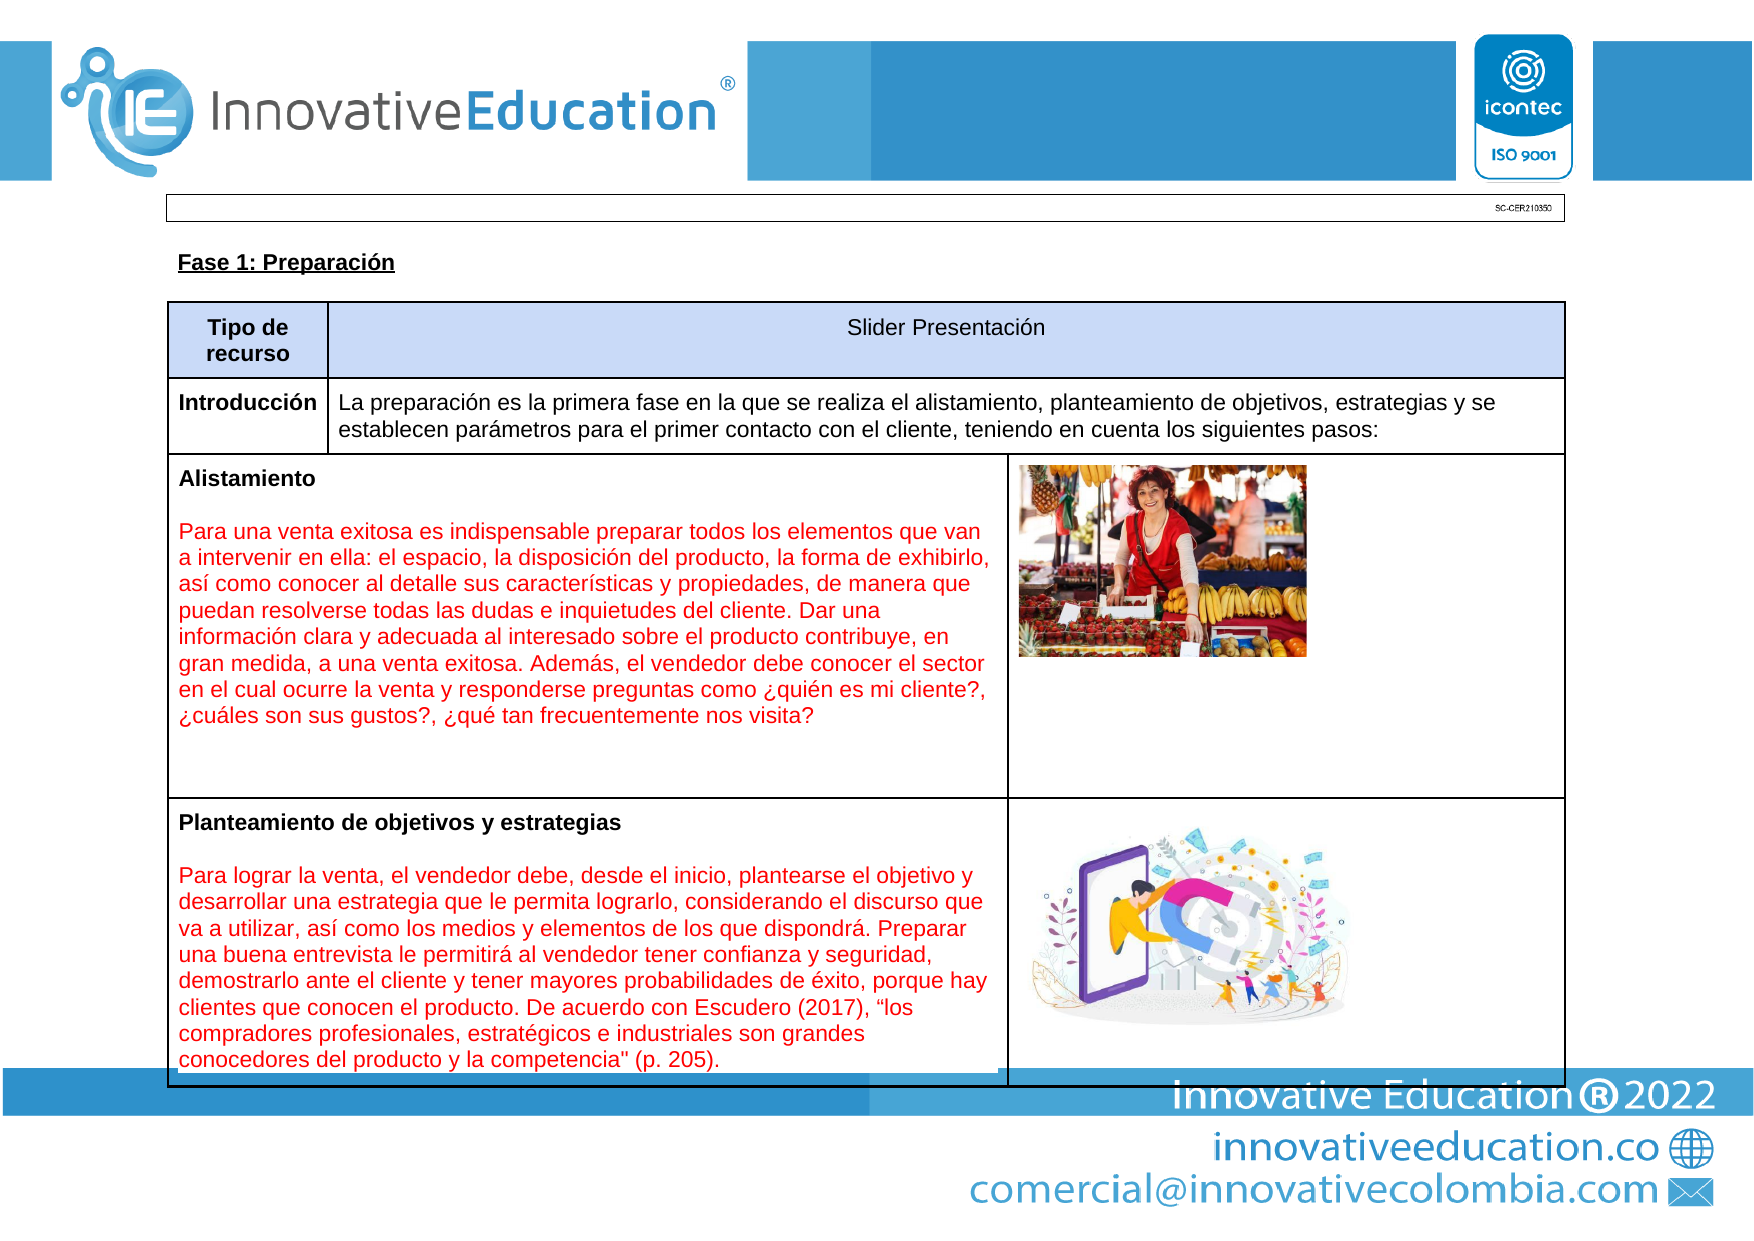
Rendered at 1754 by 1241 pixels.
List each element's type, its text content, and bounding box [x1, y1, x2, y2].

table_cell [1009, 799, 1564, 1085]
picture [1471, 32, 1576, 214]
picture [0, 28, 1456, 194]
picture [2, 1067, 1754, 1213]
table_cell [1009, 455, 1564, 797]
table_cell Introducción [169, 379, 327, 452]
table_header Tipo de recurso [169, 303, 327, 377]
text Fase 1: Preparación [177, 248, 1577, 275]
table_cell La preparación es la primera fase en la que se realiza el alistamiento, planteamiento de objetivos, estrategias y se establecen parámetros para el primer contacto con el cliente, teniendo en cuenta los siguientes pasos: [329, 379, 1564, 452]
picture [1593, 28, 1752, 194]
table_cell Alistamiento Para una venta exitosa es indispensable preparar todos los elementos que van a intervenir en ella: el espacio, la disposición del producto, la forma de exhibirlo, así como conocer al detalle sus características y propiedades, de manera que puedan resolverse todas las dudas e inquietudes del cliente. Dar una información clara y adecuada al interesado sobre el producto contribuye, en gran medida, a una venta exitosa. Además, el vendedor debe conocer el sector en el cual ocurre la venta y responderse preguntas como ¿quién es mi cliente?, ¿cuáles son sus gustos?, ¿qué tan frecuentemente nos visita? [169, 455, 1007, 797]
picture [1018, 465, 1307, 657]
table_cell A continuación, se explican cada una de las fases de la venta, en detalle. [167, 195, 1564, 221]
table_header Slider Presentación [329, 303, 1564, 377]
picture [1018, 809, 1365, 1044]
